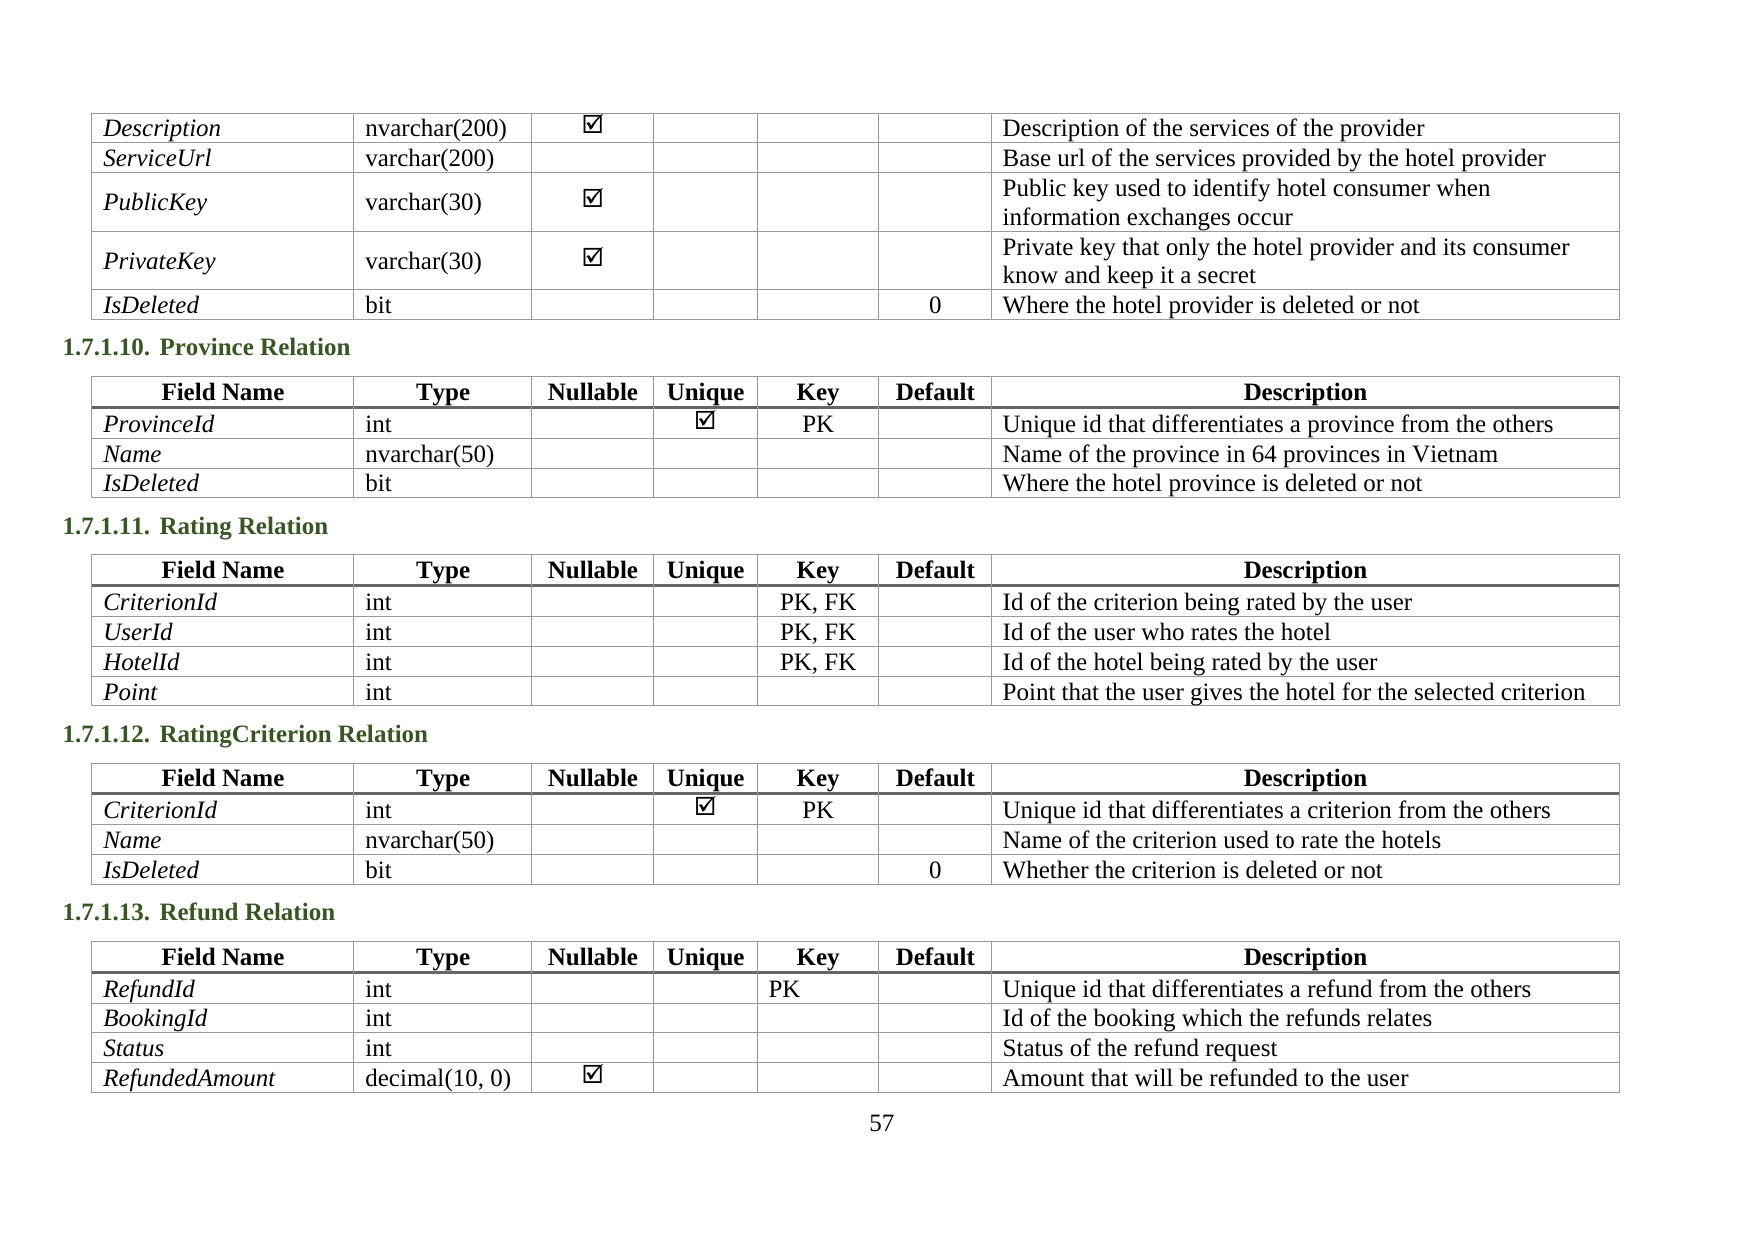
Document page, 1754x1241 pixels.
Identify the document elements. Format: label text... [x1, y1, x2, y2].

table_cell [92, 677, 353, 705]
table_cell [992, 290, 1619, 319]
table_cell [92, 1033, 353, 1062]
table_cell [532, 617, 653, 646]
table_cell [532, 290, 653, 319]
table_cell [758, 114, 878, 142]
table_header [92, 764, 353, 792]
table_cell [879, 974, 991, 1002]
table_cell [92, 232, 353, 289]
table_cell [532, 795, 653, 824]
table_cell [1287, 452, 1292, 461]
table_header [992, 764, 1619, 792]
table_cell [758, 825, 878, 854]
subtitle RatingCriterion Relation [150, 719, 1660, 748]
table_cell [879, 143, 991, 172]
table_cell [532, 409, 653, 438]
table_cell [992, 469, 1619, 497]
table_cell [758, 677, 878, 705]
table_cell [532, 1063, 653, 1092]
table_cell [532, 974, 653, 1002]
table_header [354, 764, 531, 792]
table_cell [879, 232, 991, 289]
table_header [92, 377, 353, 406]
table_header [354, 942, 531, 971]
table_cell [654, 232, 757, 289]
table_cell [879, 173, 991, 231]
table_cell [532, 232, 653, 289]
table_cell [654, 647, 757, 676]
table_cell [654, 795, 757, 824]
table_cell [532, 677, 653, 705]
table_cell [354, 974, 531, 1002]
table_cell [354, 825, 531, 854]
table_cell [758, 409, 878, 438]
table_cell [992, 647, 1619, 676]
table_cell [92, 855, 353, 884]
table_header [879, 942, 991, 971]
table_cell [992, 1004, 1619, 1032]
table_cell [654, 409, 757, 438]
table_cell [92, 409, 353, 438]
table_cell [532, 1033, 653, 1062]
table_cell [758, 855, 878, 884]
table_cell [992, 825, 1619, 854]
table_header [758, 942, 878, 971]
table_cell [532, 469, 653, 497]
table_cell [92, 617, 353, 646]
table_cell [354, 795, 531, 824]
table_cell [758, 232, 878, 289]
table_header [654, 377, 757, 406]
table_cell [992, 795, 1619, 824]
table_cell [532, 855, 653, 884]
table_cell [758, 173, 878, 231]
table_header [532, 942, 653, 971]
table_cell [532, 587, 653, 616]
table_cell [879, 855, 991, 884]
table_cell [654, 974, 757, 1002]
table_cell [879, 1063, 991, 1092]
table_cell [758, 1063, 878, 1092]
subtitle Refund Relation [150, 897, 1660, 926]
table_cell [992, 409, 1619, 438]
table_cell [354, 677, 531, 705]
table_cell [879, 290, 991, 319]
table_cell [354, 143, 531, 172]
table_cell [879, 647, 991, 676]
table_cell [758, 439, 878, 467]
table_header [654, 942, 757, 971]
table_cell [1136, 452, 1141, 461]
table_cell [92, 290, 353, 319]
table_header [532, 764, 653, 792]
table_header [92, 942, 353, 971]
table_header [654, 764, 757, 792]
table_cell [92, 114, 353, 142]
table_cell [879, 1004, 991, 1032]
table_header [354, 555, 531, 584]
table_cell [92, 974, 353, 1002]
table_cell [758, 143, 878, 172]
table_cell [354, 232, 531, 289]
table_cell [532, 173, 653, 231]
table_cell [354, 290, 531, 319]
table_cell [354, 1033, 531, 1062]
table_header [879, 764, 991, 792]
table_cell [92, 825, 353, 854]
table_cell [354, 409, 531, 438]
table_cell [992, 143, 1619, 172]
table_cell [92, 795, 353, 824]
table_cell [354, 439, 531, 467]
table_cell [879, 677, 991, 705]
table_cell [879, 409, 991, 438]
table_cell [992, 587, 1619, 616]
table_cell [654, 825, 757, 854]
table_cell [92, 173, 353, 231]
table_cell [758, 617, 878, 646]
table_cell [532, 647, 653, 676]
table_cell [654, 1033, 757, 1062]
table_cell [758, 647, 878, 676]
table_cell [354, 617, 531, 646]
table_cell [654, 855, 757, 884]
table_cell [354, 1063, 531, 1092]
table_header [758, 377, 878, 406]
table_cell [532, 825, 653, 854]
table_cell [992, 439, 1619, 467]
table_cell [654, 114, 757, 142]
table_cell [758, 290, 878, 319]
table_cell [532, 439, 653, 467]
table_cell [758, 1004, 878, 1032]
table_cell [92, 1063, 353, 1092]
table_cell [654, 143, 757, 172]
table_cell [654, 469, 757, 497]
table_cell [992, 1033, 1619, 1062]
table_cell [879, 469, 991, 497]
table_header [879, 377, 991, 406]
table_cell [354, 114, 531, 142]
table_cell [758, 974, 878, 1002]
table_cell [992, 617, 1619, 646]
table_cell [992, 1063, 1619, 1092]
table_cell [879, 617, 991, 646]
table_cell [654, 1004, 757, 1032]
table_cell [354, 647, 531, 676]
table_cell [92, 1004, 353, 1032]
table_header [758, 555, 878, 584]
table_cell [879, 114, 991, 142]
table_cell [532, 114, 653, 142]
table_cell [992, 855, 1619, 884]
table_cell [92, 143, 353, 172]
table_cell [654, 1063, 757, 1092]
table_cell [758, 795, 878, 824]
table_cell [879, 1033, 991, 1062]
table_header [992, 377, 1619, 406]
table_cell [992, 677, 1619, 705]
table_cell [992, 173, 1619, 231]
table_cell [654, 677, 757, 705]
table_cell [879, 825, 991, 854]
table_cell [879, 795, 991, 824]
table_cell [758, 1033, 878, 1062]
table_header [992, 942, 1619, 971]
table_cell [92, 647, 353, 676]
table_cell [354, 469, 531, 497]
subtitle Province Relation [150, 332, 1660, 361]
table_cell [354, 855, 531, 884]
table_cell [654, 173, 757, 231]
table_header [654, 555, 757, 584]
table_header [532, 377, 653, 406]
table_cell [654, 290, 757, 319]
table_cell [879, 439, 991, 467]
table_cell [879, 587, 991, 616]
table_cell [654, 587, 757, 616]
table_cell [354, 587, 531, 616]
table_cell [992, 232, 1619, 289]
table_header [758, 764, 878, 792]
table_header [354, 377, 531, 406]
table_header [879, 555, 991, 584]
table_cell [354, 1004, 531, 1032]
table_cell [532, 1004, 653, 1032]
subtitle Rating Relation [150, 511, 1660, 539]
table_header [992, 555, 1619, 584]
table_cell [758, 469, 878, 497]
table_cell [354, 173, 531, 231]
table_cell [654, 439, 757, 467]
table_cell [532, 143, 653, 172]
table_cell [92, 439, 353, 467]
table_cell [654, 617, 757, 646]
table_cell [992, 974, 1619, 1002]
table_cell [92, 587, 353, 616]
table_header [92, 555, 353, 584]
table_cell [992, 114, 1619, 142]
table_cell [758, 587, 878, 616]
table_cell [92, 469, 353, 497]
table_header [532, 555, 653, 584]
